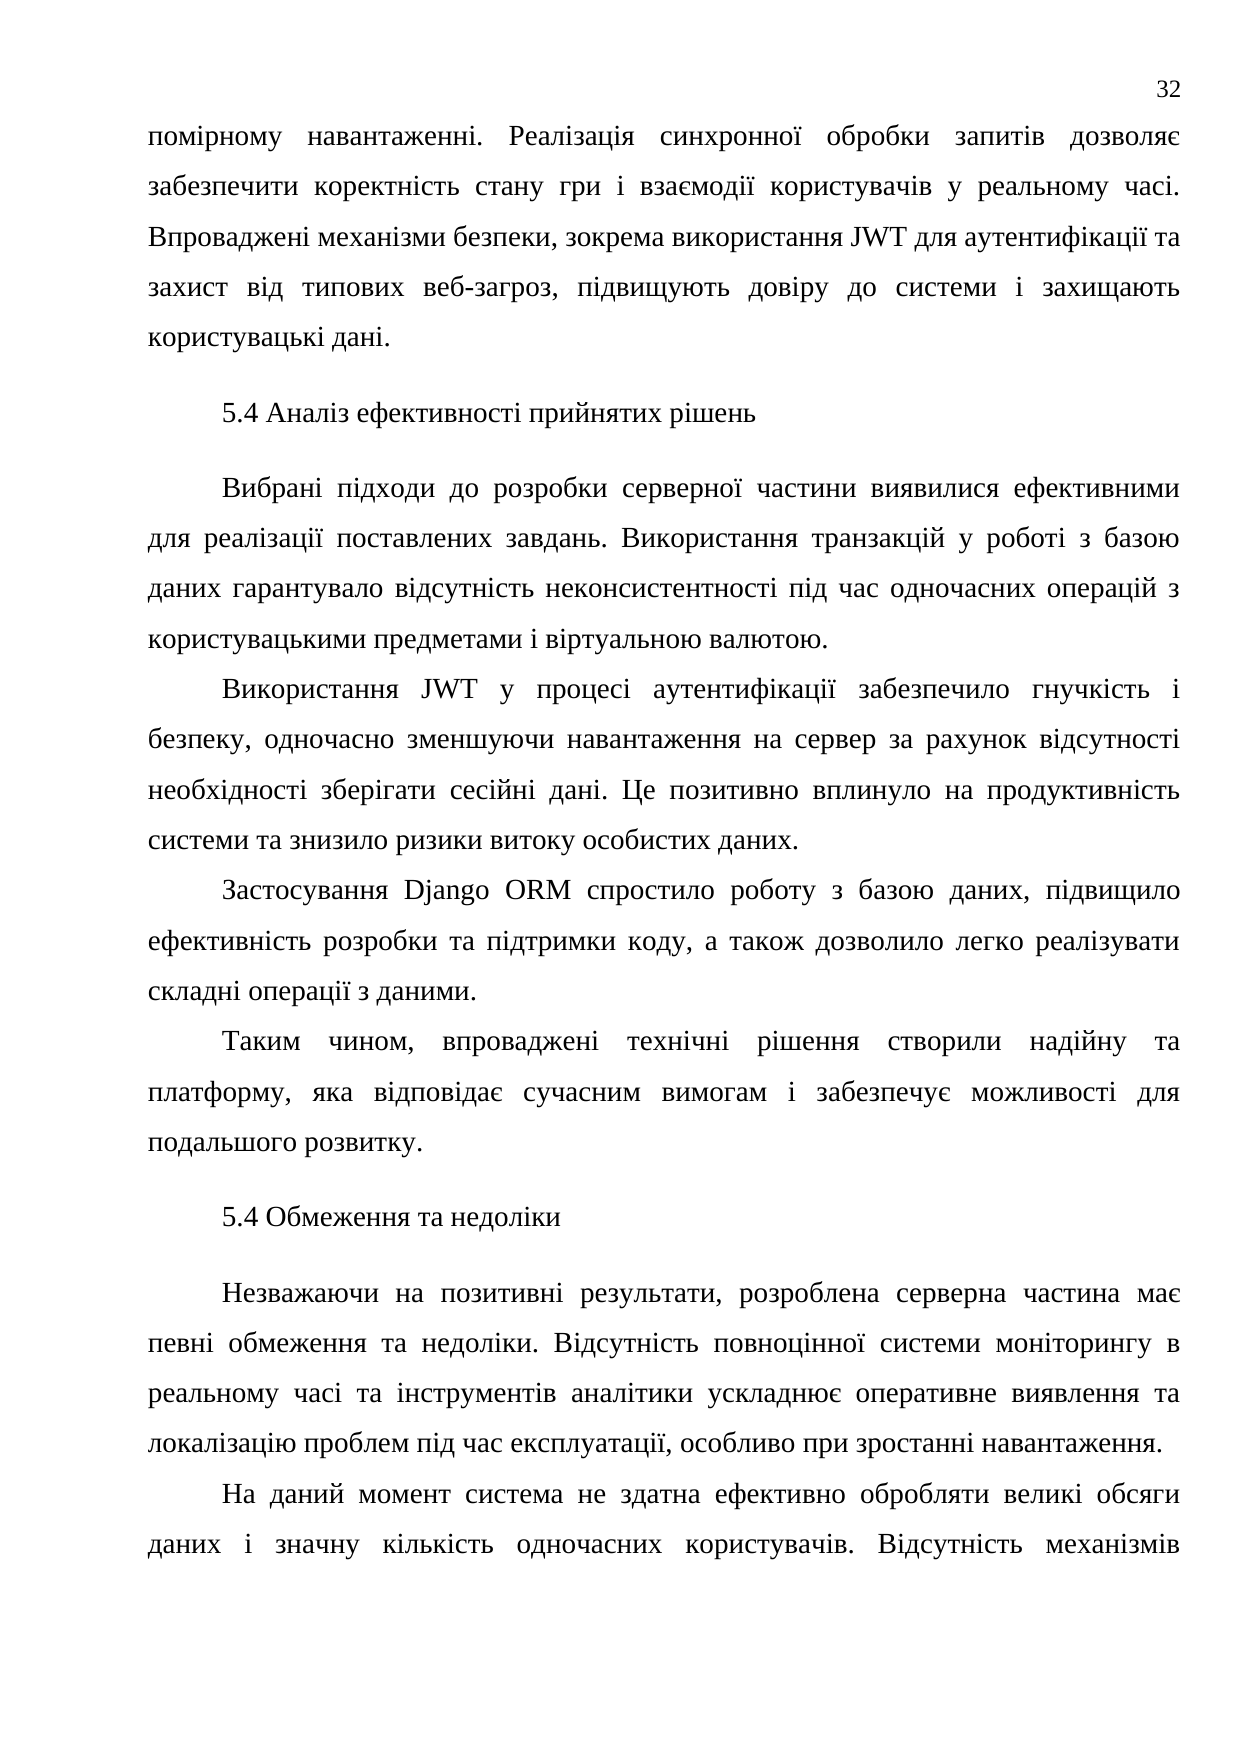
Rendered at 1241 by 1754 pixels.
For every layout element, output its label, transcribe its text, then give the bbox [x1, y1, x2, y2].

subtitle 5.4 Обмеження та недоліки [148, 1199, 1181, 1233]
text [148, 1476, 1181, 1560]
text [148, 118, 1181, 353]
text Вибрані підходи до розробки серверної частини виявилися ефективними для реалізації поставлених завдань. Використання транзакцій у роботі з базою даних гарантувало відсутність неконсистентності під час одночасних операцій з користувацькими предметами і віртуальною валютою. [148, 470, 1181, 654]
text Використання JWT у процесі аутентифікації забезпечило гнучкість і безпеку, одночасно зменшуючи навантаження на сервер за рахунок відсутності необхідності зберігати сесійні дані. Це позитивно вплинуло на продуктивність системи та знизило ризики витоку особистих даних. [148, 671, 1181, 856]
text Незважаючи на позитивні результати, розроблена серверна частина має певні обмеження та недоліки. Відсутність повноцінної системи моніторингу в реальному часі та інструментів аналітики ускладнює оперативне виявлення та локалізацію проблем під час експлуатації, особливо при зростанні навантаження. [148, 1275, 1181, 1459]
text Застосування Django ORM спростило роботу з базою даних, підвищило ефективність розробки та підтримки коду, а також дозволило легко реалізувати складні операції з даними. [148, 872, 1181, 1007]
subtitle 5.4 Аналіз ефективності прийнятих рішень [148, 395, 1181, 428]
text Таким чином, впроваджені технічні рішення створили надійну та платформу, яка відповідає сучасним вимогам і забезпечує можливості для подальшого розвитку. [148, 1023, 1181, 1158]
